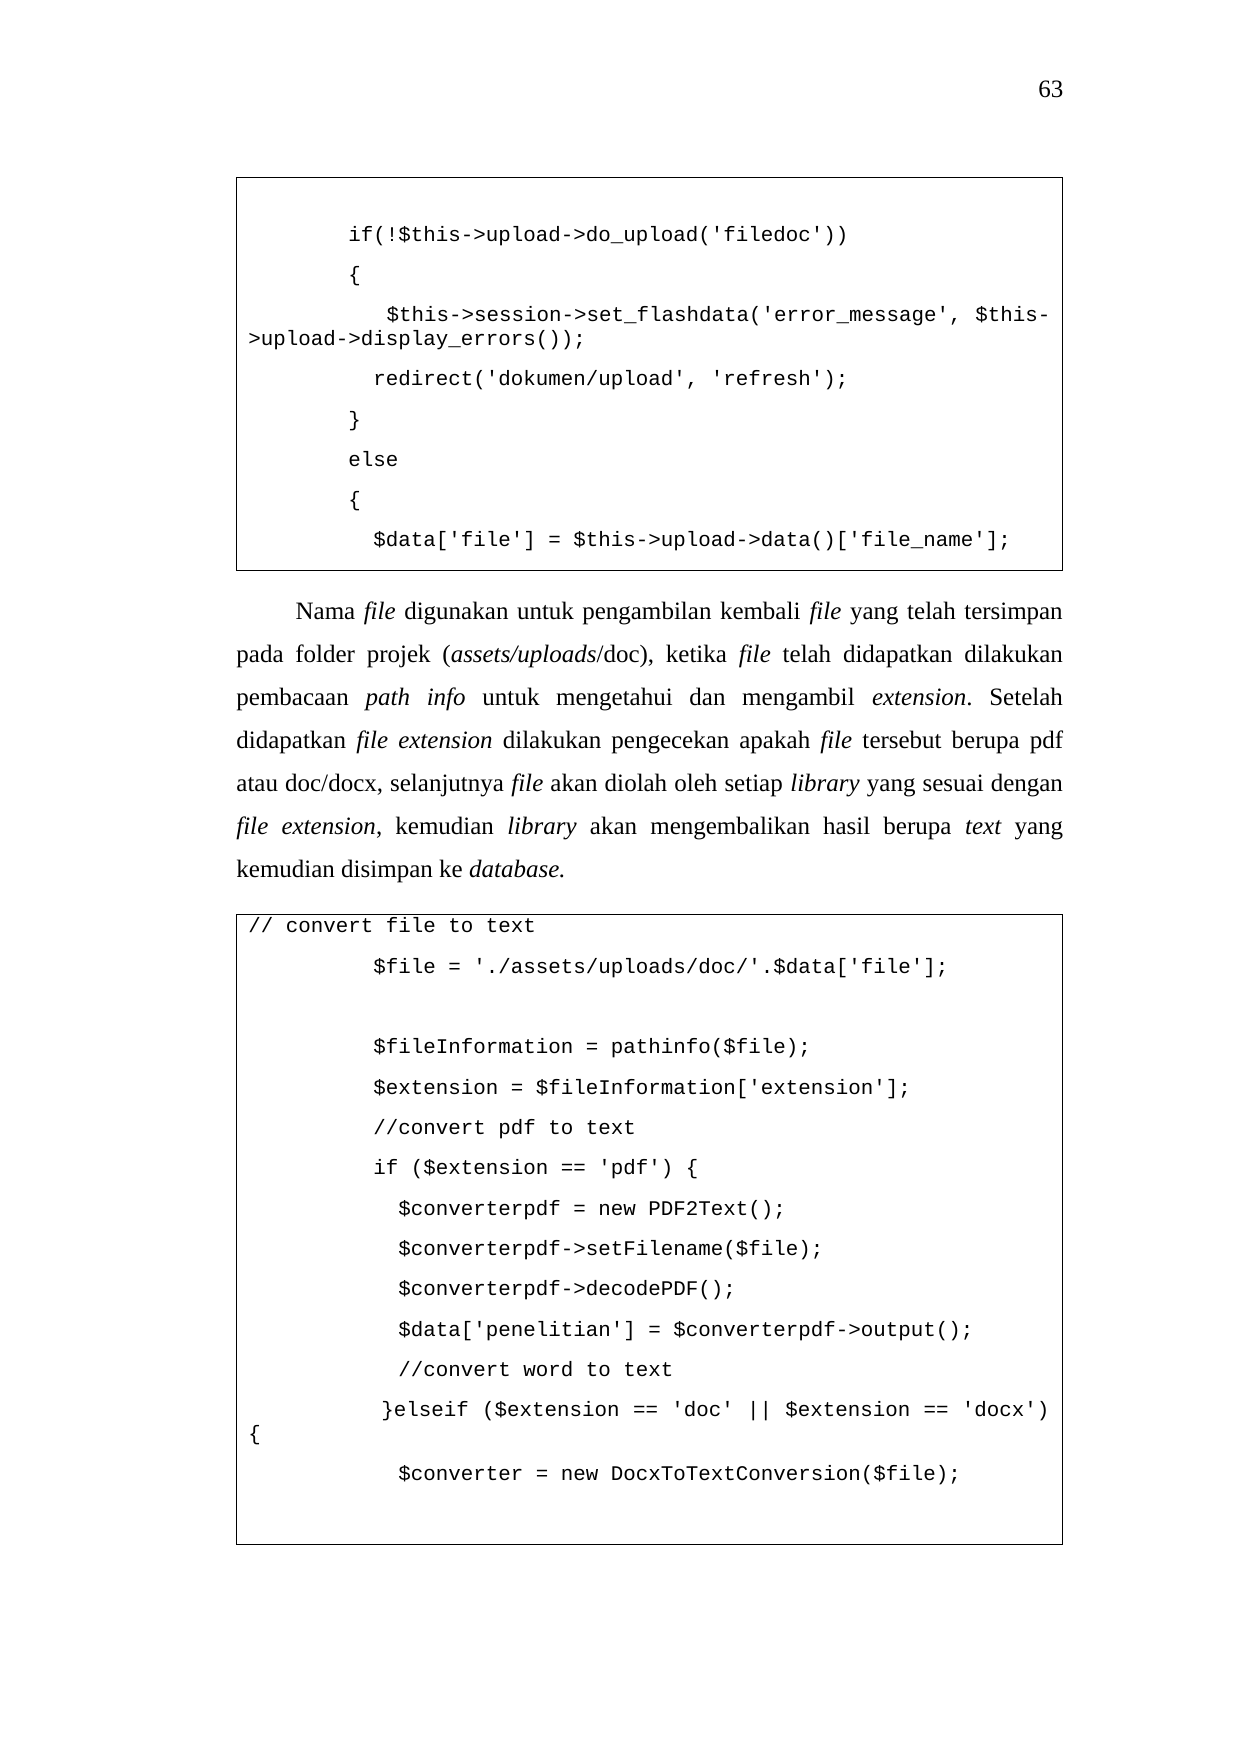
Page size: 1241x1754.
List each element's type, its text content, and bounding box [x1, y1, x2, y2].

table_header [237, 178, 1062, 570]
text Nama file digunakan untuk pengambilan kembali file yang telah tersimpan pada folder projek (assets/uploads/doc), ketika file telah didapatkan dilakukan pembacaan path info untuk mengetahui dan mengambil extension. Setelah didapatkan file extension dilakukan pengecekan apakah file tersebut berupa pdf atau doc/docx, selanjutnya file akan diolah oleh setiap library yang sesuai dengan file extension, kemudian library akan mengembalikan hasil berupa text yang kemudian disimpan ke database. [236, 596, 1063, 883]
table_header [237, 915, 1062, 1544]
